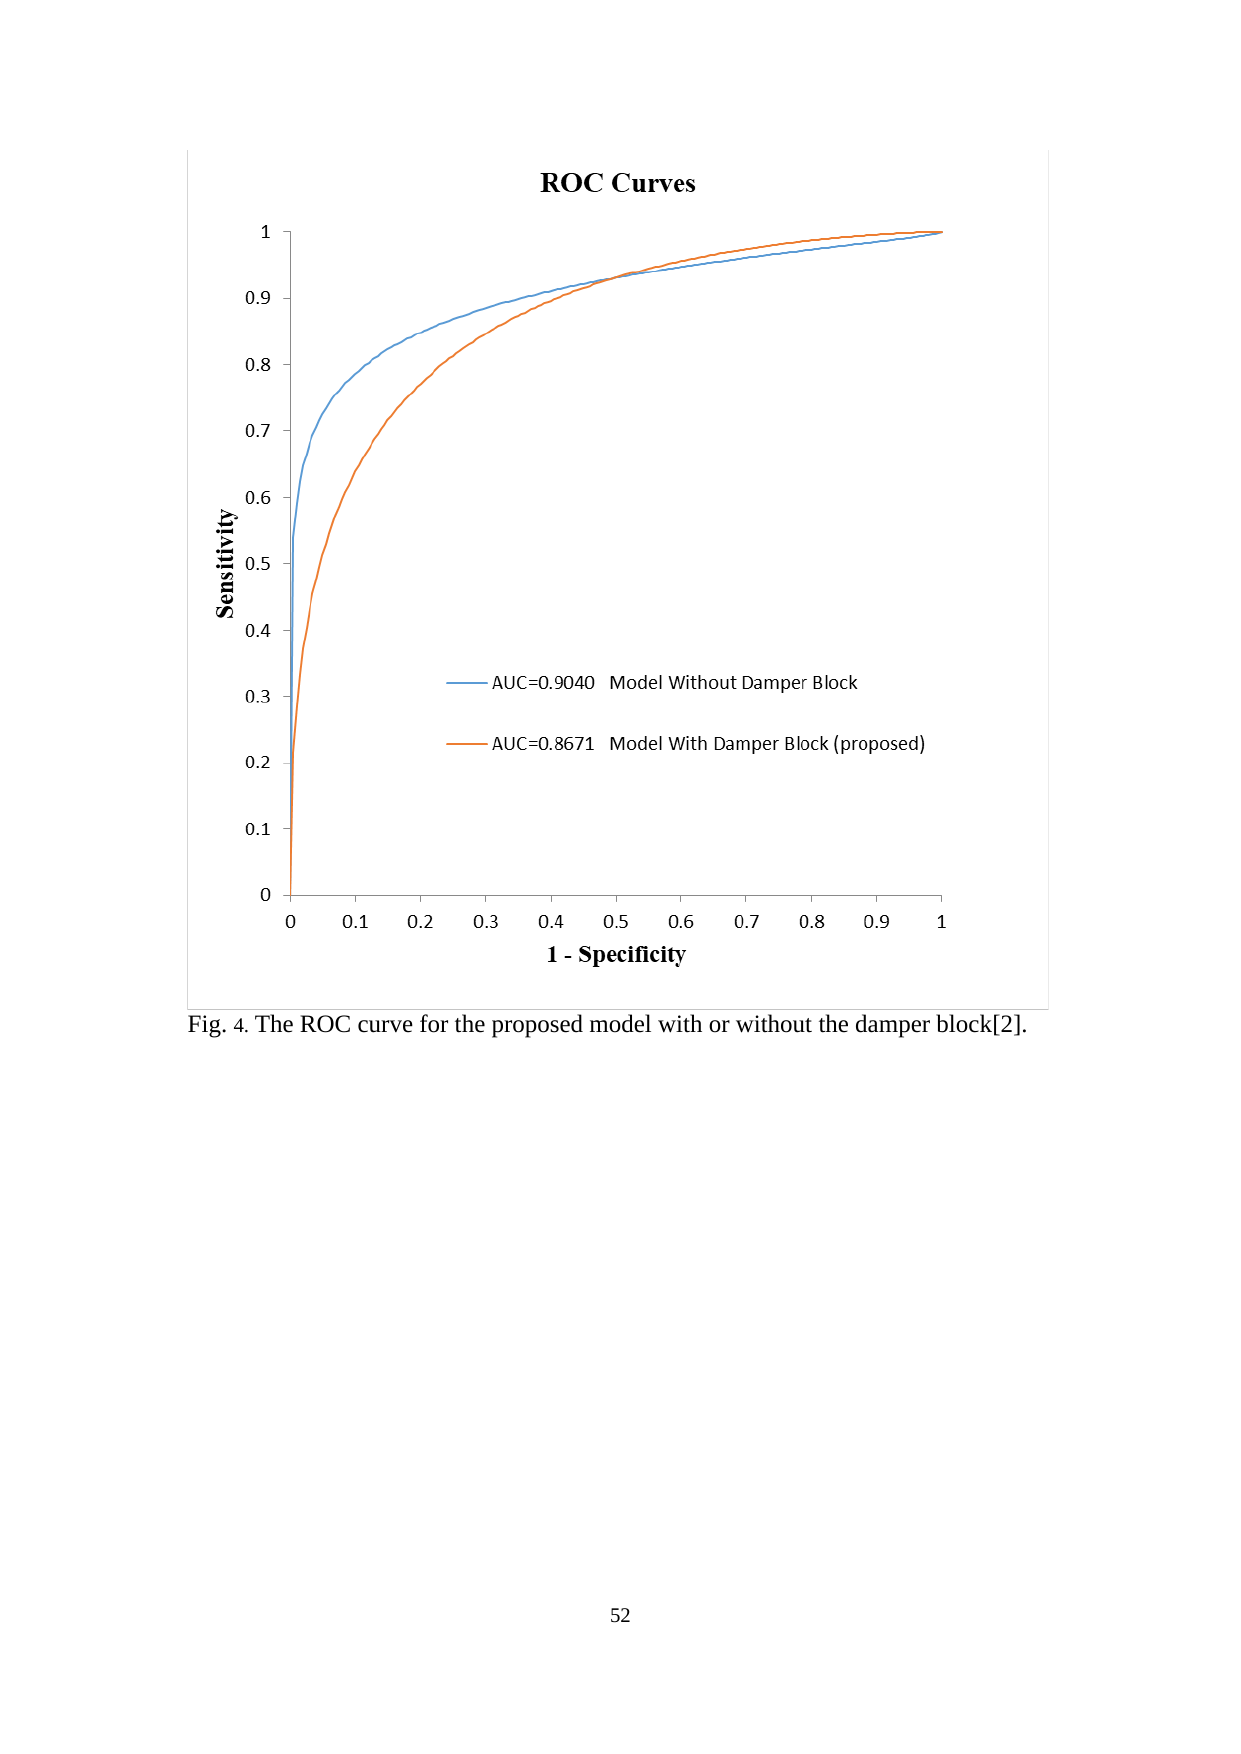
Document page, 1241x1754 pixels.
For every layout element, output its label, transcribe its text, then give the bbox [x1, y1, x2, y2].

picture [187, 150, 1049, 1010]
text Fig. 4. The ROC curve for the proposed model with or without the damper block[2]. [187, 1009, 1053, 1038]
